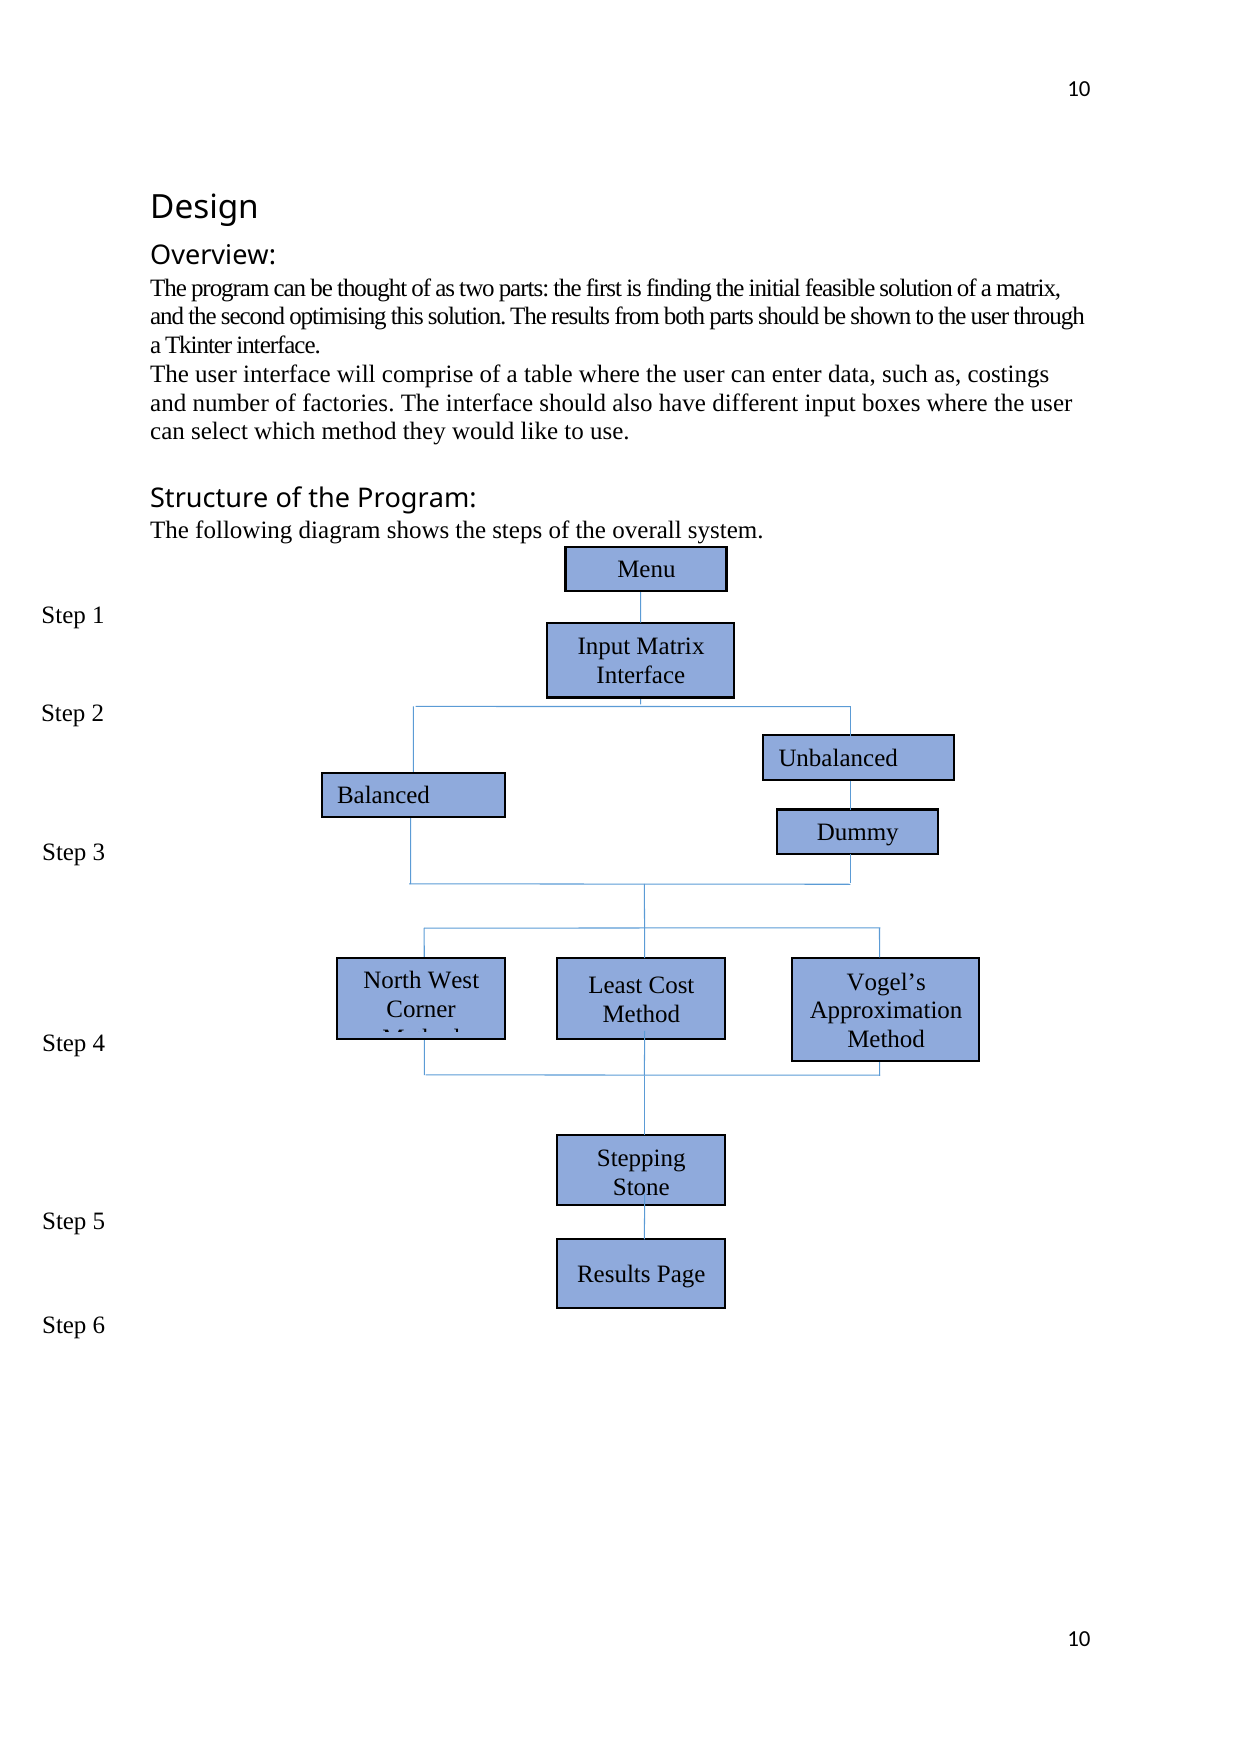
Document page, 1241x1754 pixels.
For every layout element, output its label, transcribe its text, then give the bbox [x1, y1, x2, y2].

subtitle Structure of the Program: [150, 478, 1090, 515]
subtitle Overview: [150, 236, 1090, 273]
text The following diagram shows the steps of the overall system. [150, 515, 1090, 544]
text The program can be thought of as two parts: the first is finding the initial feasible solution of a matrix, and the second optimising this solution. The results from both parts should be shown to the user through a Tkinter interface. [150, 273, 1090, 359]
subtitle Design [150, 183, 1090, 228]
text The user interface will comprise of a table where the user can enter data, such as, costings and number of factories. The interface should also have different input boxes where the user can select which method they would like to use. [150, 359, 1090, 445]
